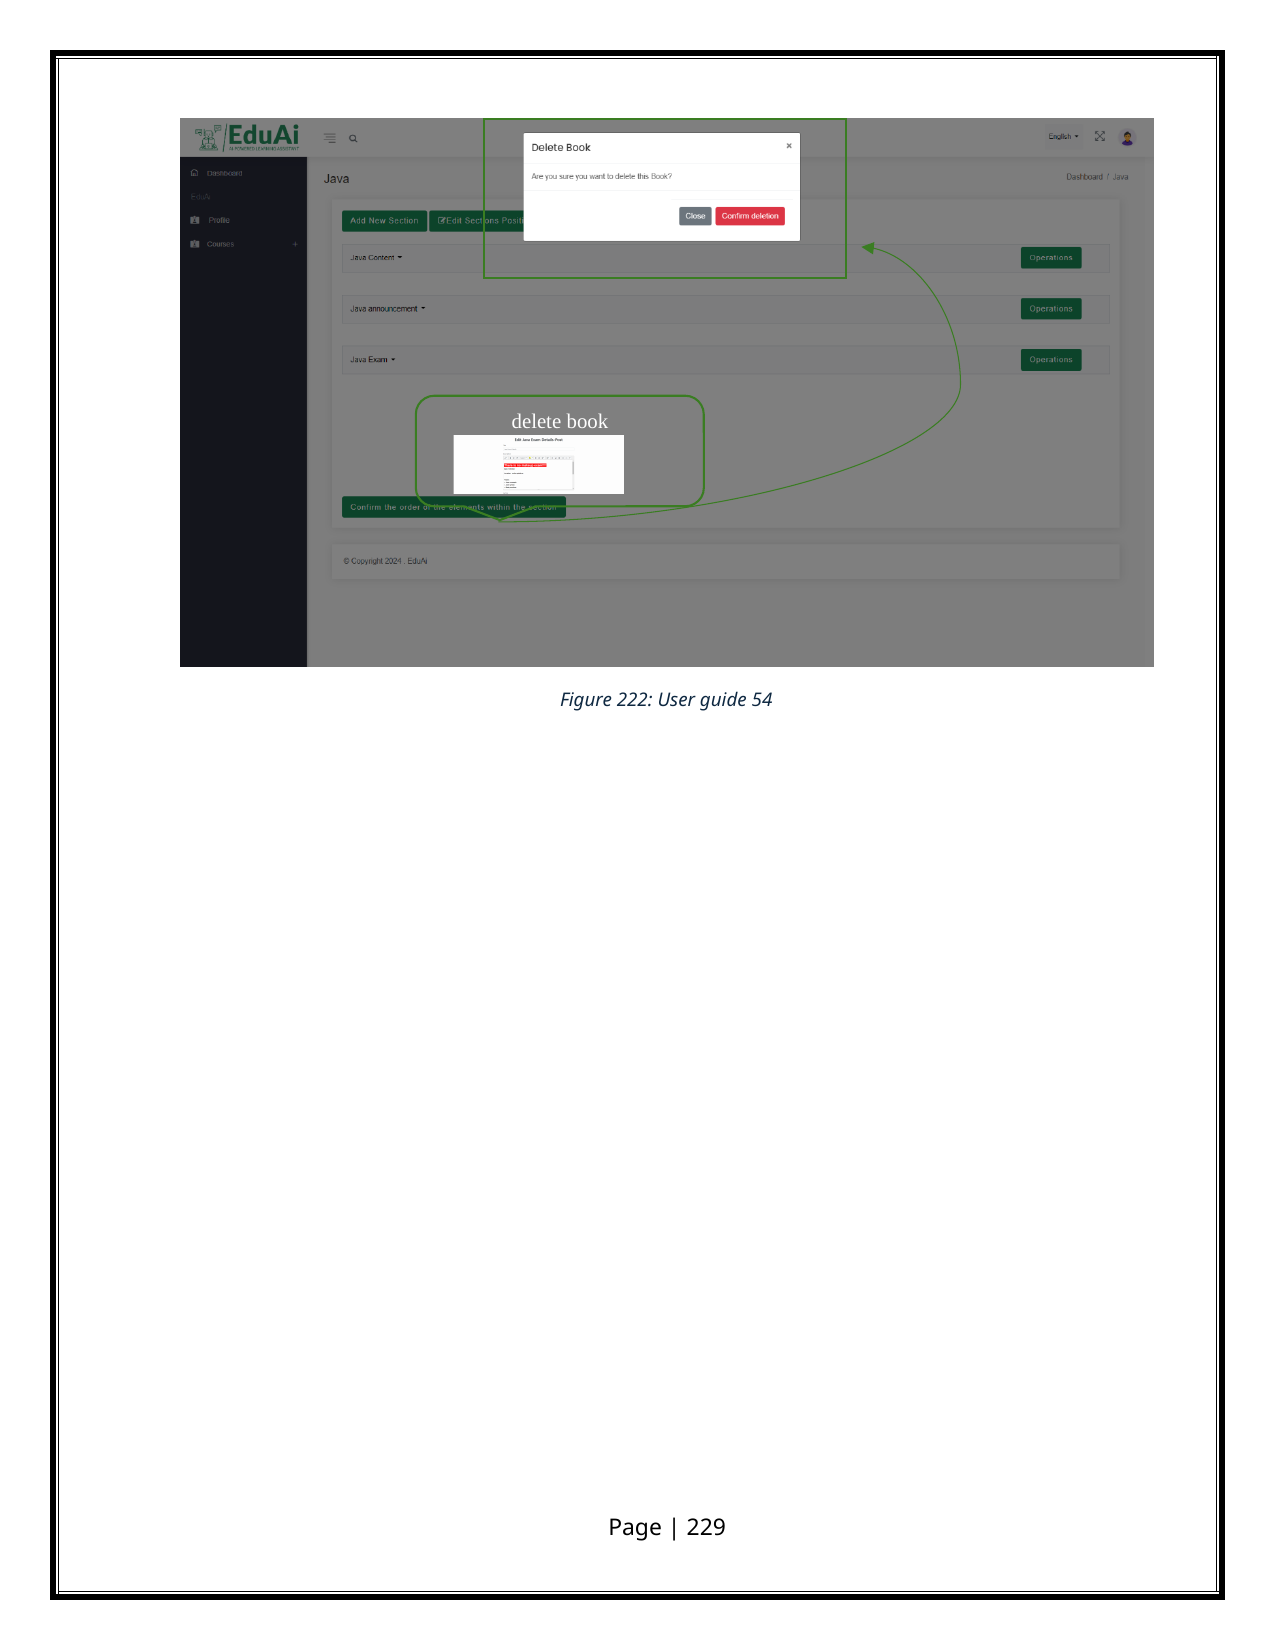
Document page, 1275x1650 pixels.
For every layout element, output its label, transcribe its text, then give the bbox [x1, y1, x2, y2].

picture [485, 120, 845, 277]
picture [180, 118, 1154, 667]
text Figure 222: User guide 54 [177, 686, 1157, 711]
